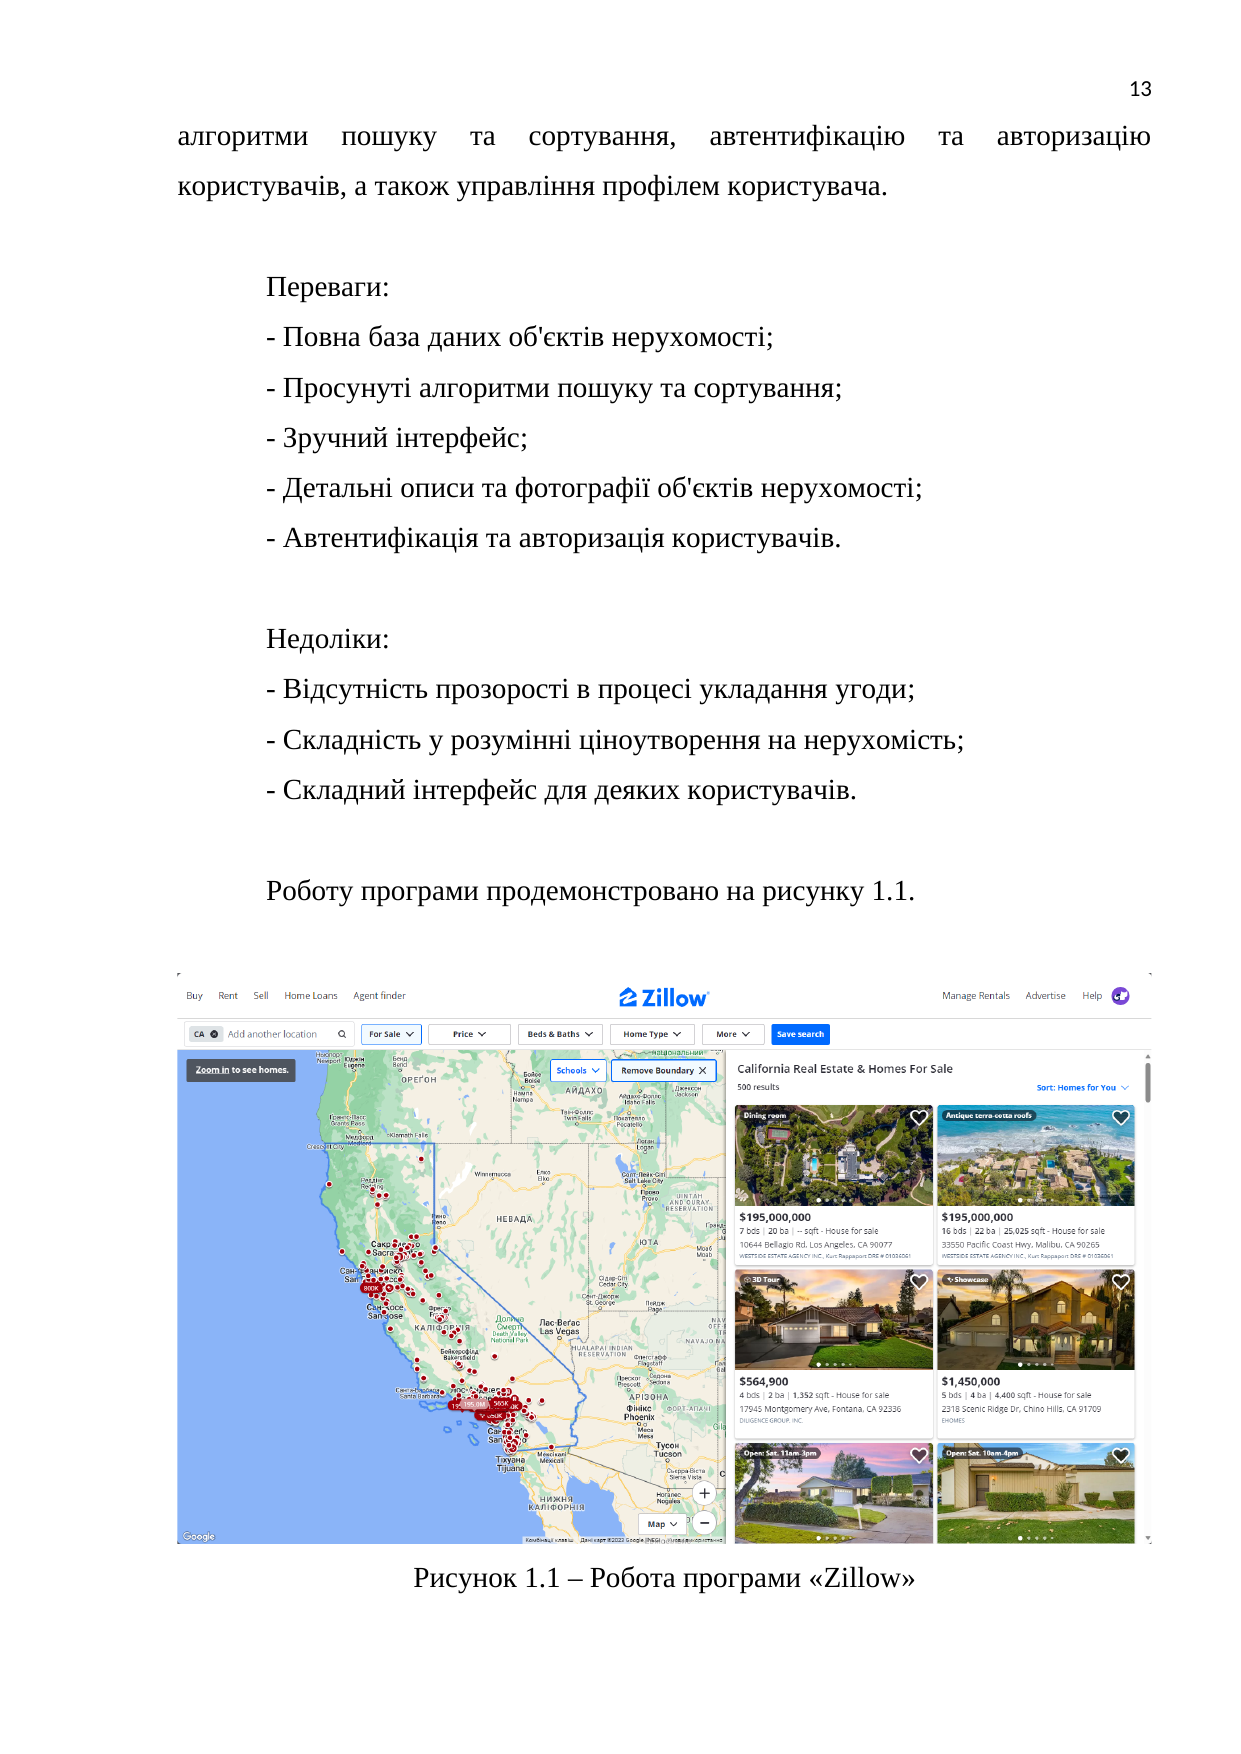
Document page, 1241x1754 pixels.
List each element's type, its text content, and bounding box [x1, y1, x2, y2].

text - Складність у розумінні ціноутворення на нерухомість; [177, 722, 1152, 755]
text - Зручний інтерфейс; [177, 420, 1152, 453]
text - Автентифікація та авторизація користувачів. [177, 521, 1152, 554]
text Роботу програми продемонстровано на рисунку 1.1. [177, 873, 1152, 906]
text - Детальні описи та фотографії об'єктів нерухомості; [177, 470, 1152, 504]
text - Складний інтерфейс для деяких користувачів. [177, 772, 1152, 806]
text - Просунуті алгоритми пошуку та сортування; [177, 370, 1152, 403]
text Переваги: [177, 269, 1152, 303]
text Недоліки: [177, 621, 1152, 655]
text Рисунок 1.1 – Робота програми «Zillow» [177, 1561, 1152, 1594]
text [177, 118, 1152, 202]
text - Відсутність прозорості в процесі укладання угоди; [177, 672, 1152, 705]
text - Повна база даних об'єктів нерухомості; [177, 319, 1152, 353]
picture [177, 973, 1152, 1544]
